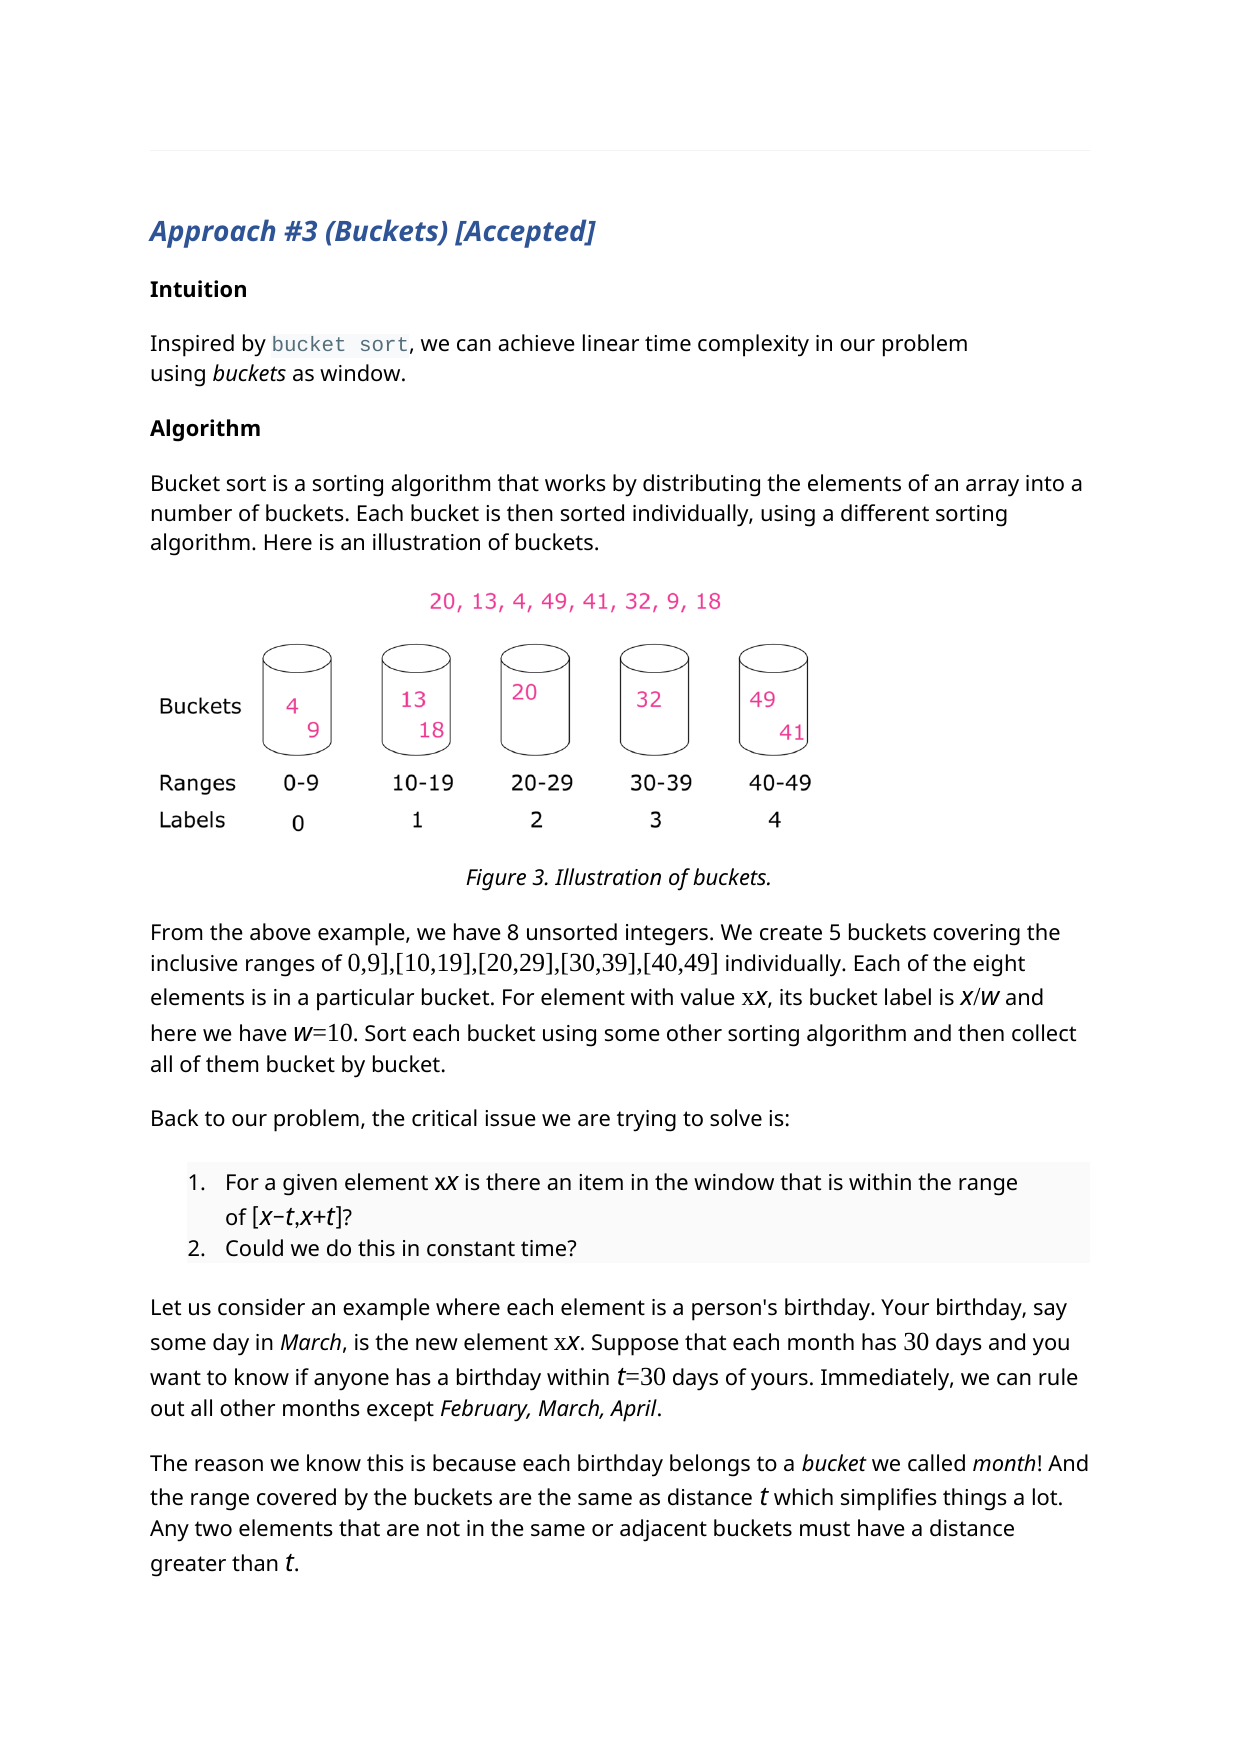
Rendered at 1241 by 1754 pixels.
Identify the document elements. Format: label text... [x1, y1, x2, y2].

list Could we do this in constant time? [187, 1233, 1090, 1263]
text Figure 3. Illustration of buckets. [150, 862, 1090, 892]
text The reason we know this is because each birthday belongs to a bucket we called month! And the range covered by the buckets are the same as distance t which simplifies things a lot. Any two elements that are not in the same or adjacent buckets must have a distance greater than t. [150, 1448, 1090, 1579]
text Let us consider an example where each element is a person's birthday. Your birthday, say some day in March, is the new element xx. Suppose that each month has 30 days and you want to know if anyone has a birthday within t=30 days of yours. Immediately, we can rule out all other months except February, March, April. [150, 1292, 1090, 1423]
list For a given element xx is there an item in the window that is within the range of [x−t,x+t]? [187, 1162, 1090, 1233]
text Inspired by bucket sort, we can achieve linear time complexity in our problem using buckets as window. [150, 328, 1090, 388]
subtitle Approach #3 (Buckets) [Accepted] [150, 212, 1090, 250]
text Algorithm [150, 413, 1090, 443]
text Bucket sort is a sorting algorithm that works by distributing the elements of an array into a number of buckets. Each bucket is then sorted individually, using a different sorting algorithm. Here is an illustration of buckets. [150, 468, 1090, 557]
text Intuition [150, 273, 1090, 303]
picture [150, 582, 826, 838]
text Back to our problem, the critical issue we are trying to solve is: [150, 1103, 1090, 1133]
text From the above example, we have 8 unsorted integers. We create 5 buckets covering the inclusive ranges of 0,9],[10,19],[20,29],[30,39],[40,49] individually. Each of the eight elements is in a particular bucket. For element with value xx, its bucket label is x/w and here we have w=10. Sort each bucket using some other sorting algorithm and then collect all of them bucket by bucket. [150, 917, 1090, 1078]
